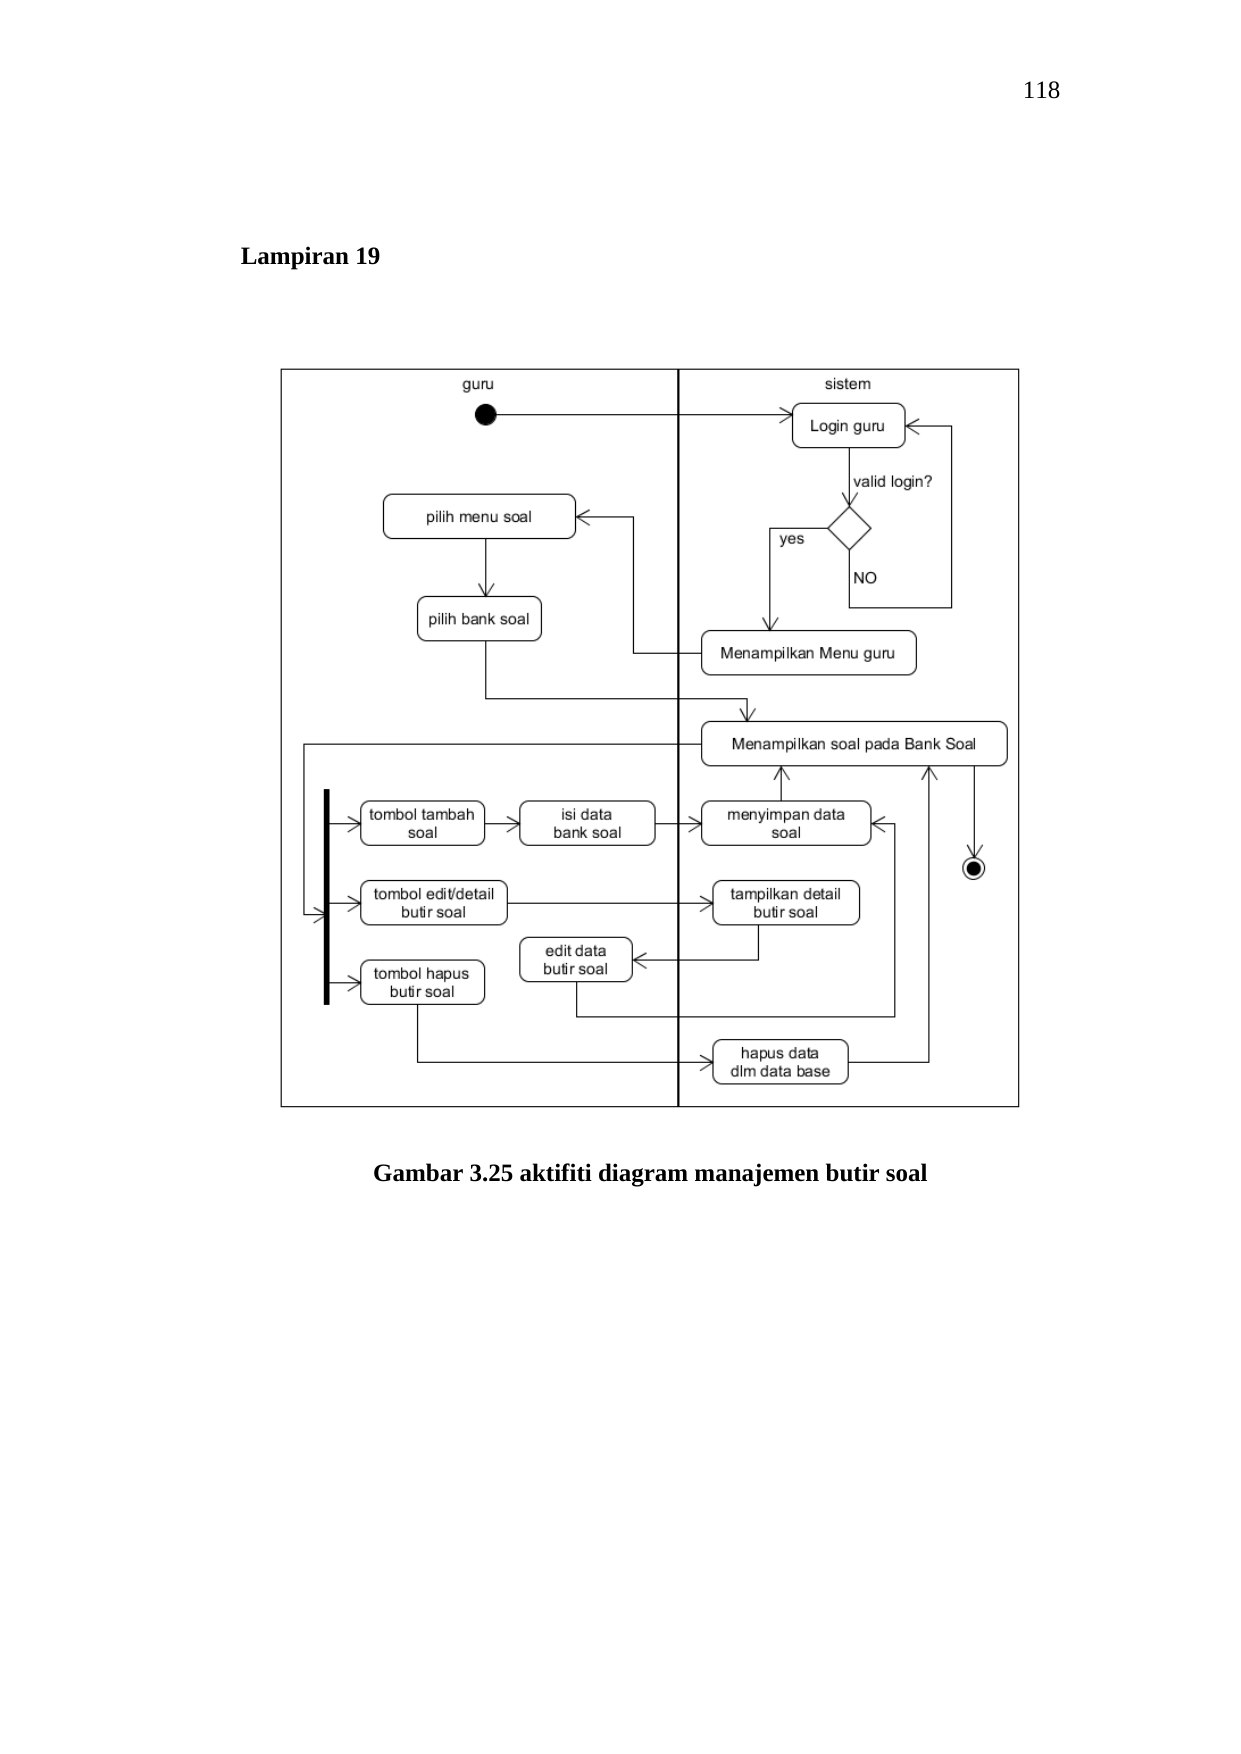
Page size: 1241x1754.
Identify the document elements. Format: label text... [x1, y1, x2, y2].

subtitle Lampiran 19 [241, 241, 1060, 270]
picture [258, 346, 1042, 1130]
